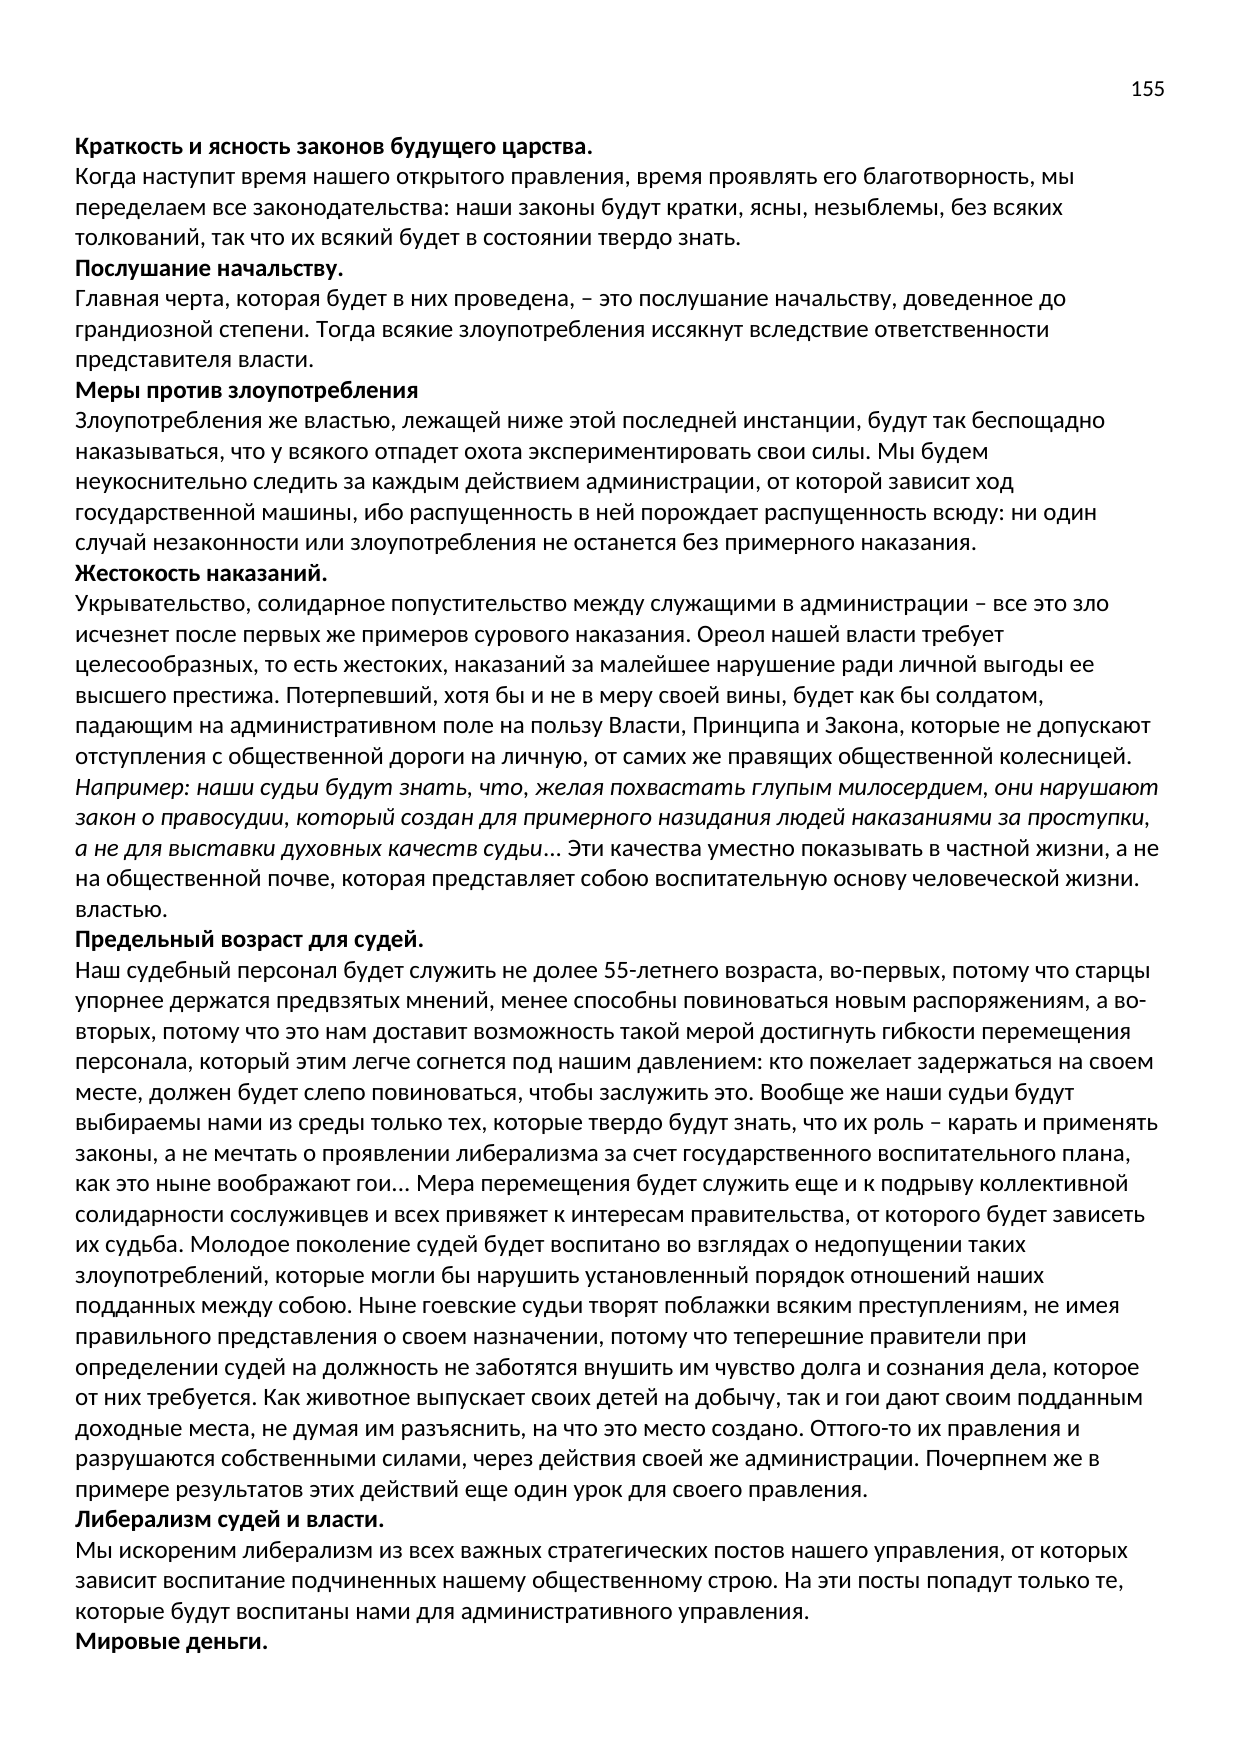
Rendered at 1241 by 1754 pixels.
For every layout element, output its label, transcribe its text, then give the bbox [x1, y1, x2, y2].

text Злоупотребления же властью, лежащей ниже этой последней инстанции, будут так беспощадно наказываться, что у всякого отпадет охота экспериментировать свои силы. Мы будем неукоснительно следить за каждым действием администрации, от которой зависит ход государственной машины, ибо распущенность в ней порождает распущенность всюду: ни один случай незаконности или злоупотребления не останется без примерного наказания. [75, 404, 1165, 557]
text Главная черта, которая будет в них проведена, – это послушание начальству, доведенное до грандиозной степени. Тогда всякие злоупотребления иссякнут вследствие ответственности представителя власти. [75, 282, 1165, 374]
text Мировые деньги. [75, 1625, 1165, 1656]
text Мы искореним либерализм из всех важных стратегических постов нашего управления, от которых зависит воспитание подчиненных нашему общественному строю. На эти посты попадут только те, которые будут воспитаны нами для административного управления. [75, 1534, 1165, 1625]
text властью. [75, 893, 1165, 923]
text Либерализм судей и власти. [75, 1503, 1165, 1534]
text Предельный возраст для судей. [75, 923, 1165, 954]
text Укрывательство, солидарное попустительство между служащими в администрации – все это зло исчезнет после первых же примеров сурового наказания. Ореол нашей власти требует целесообразных, то есть жестоких, наказаний за малейшее нарушение ради личной выгоды ее высшего престижа. Потерпевший, хотя бы и не в меру своей вины, будет как бы солдатом, падающим на административном поле на пользу Власти, Принципа и Закона, которые не допускают отступления с общественной дороги на личную, от самих же правящих общественной колесницей. Например: наши судьи будут знать, что, желая похвастать глупым милосердием, они нарушают закон о правосудии, который создан для примерного назидания людей наказаниями за проступки, а не для выставки духовных качеств судьи... Эти качества уместно показывать в частной жизни, а не на общественной почве, которая представляет собою воспитательную основу человеческой жизни. [75, 588, 1165, 893]
text Меры против злоупотребления [75, 374, 1165, 404]
text Послушание начальству. [75, 252, 1165, 282]
text Жестокость наказаний. [75, 557, 1165, 588]
text Когда наступит время нашего открытого правления, время проявлять его благотворность, мы переделаем все законодательства: наши законы будут кратки, ясны, незыблемы, без всяких толкований, так что их всякий будет в состоянии твердо знать. [75, 160, 1165, 252]
text Краткость и ясность законов будущего царства. [75, 130, 1165, 160]
text Наш судебный персонал будет служить не долее 55-летнего возраста, во-первых, потому что старцы упорнее держатся предвзятых мнений, менее способны повиноваться новым распоряжениям, а во-вторых, потому что это нам доставит возможность такой мерой достигнуть гибкости перемещения персонала, который этим легче согнется под нашим давлением: кто пожелает задержаться на своем месте, должен будет слепо повиноваться, чтобы заслужить это. Вообще же наши судьи будут выбираемы нами из среды только тех, которые твердо будут знать, что их роль – карать и применять законы, а не мечтать о проявлении либерализма за счет государственного воспитательного плана, как это ныне воображают гои... Мера перемещения будет служить еще и к подрыву коллективной солидарности сослуживцев и всех привяжет к интересам правительства, от которого будет зависеть их судьба. Молодое поколение судей будет воспитано во взглядах о недопущении таких злоупотреблений, которые могли бы нарушить установленный порядок отношений наших подданных между собою. Ныне гоевские судьи творят поблажки всяким преступлениям, не имея правильного представления о своем назначении, потому что теперешние правители при определении судей на должность не заботятся внушить им чувство долга и сознания дела, которое от них требуется. Как животное выпускает своих детей на добычу, так и гои дают своим подданным доходные места, не думая им разъяснить, на что это место создано. Оттого-то их правления и разрушаются собственными силами, через действия своей же администрации. Почерпнем же в примере результатов этих действий еще один урок для своего правления. [75, 954, 1165, 1503]
